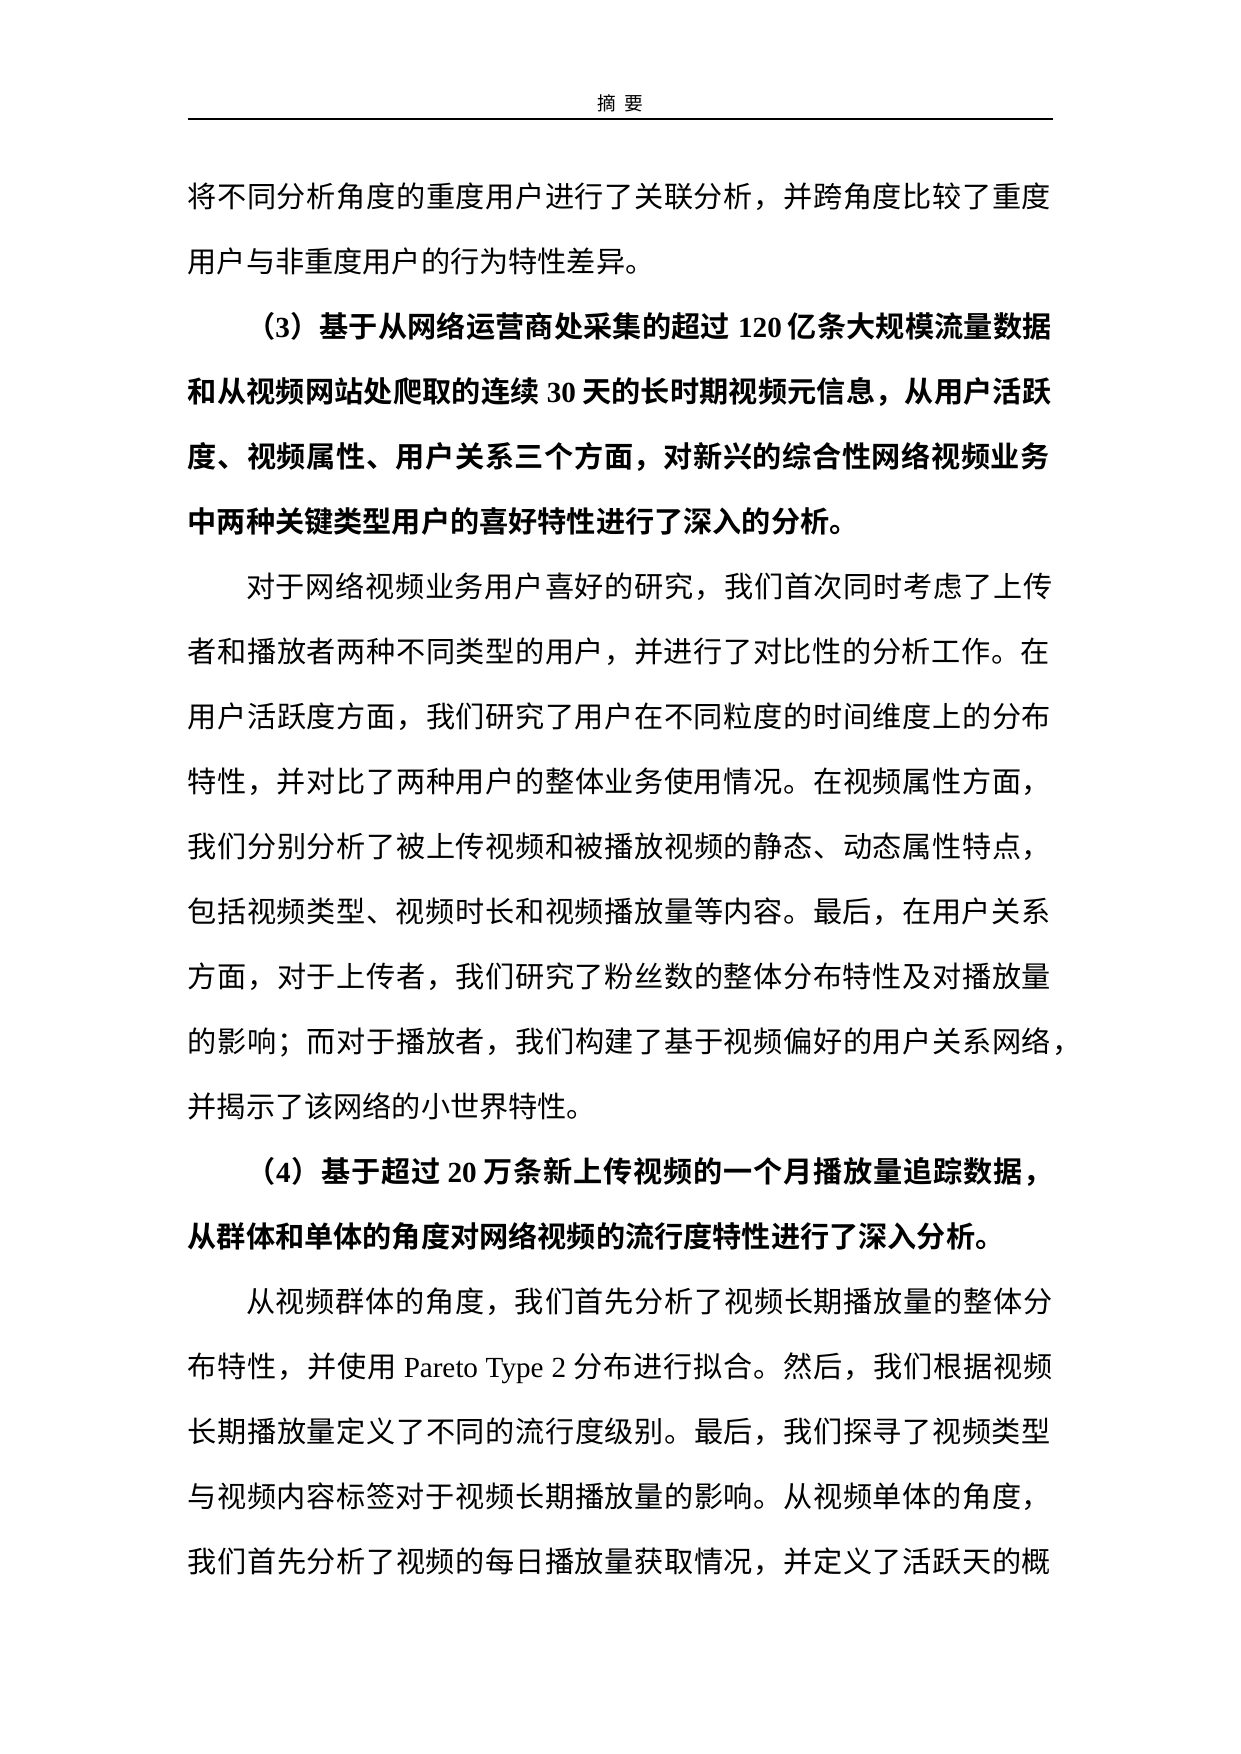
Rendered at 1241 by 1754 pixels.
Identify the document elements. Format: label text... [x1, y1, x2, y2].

text （3）基于从网络运营商处采集的超过120亿条大规模流量数据和从视频网站处爬取的连续30天的长时期视频元信息，从用户活跃度、视频属性、用户关系三个方面，对新兴的综合性网络视频业务中两种关键类型用户的喜好特性进行了深入的分析。 [187, 292, 1053, 552]
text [187, 1267, 1053, 1592]
text 对于网络视频业务用户喜好的研究，我们首次同时考虑了上传者和播放者两种不同类型的用户，并进行了对比性的分析工作。在用户活跃度方面，我们研究了用户在不同粒度的时间维度上的分布特性，并对比了两种用户的整体业务使用情况。在视频属性方面，我们分别分析了被上传视频和被播放视频的静态、动态属性特点，包括视频类型、视频时长和视频播放量等内容。最后，在用户关系方面，对于上传者，我们研究了粉丝数的整体分布特性及对播放量的影响；而对于播放者，我们构建了基于视频偏好的用户关系网络，并揭示了该网络的小世界特性。 [187, 552, 1053, 1137]
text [187, 162, 1053, 292]
text （4）基于超过20万条新上传视频的一个月播放量追踪数据，从群体和单体的角度对网络视频的流行度特性进行了深入分析。 [187, 1137, 1053, 1267]
